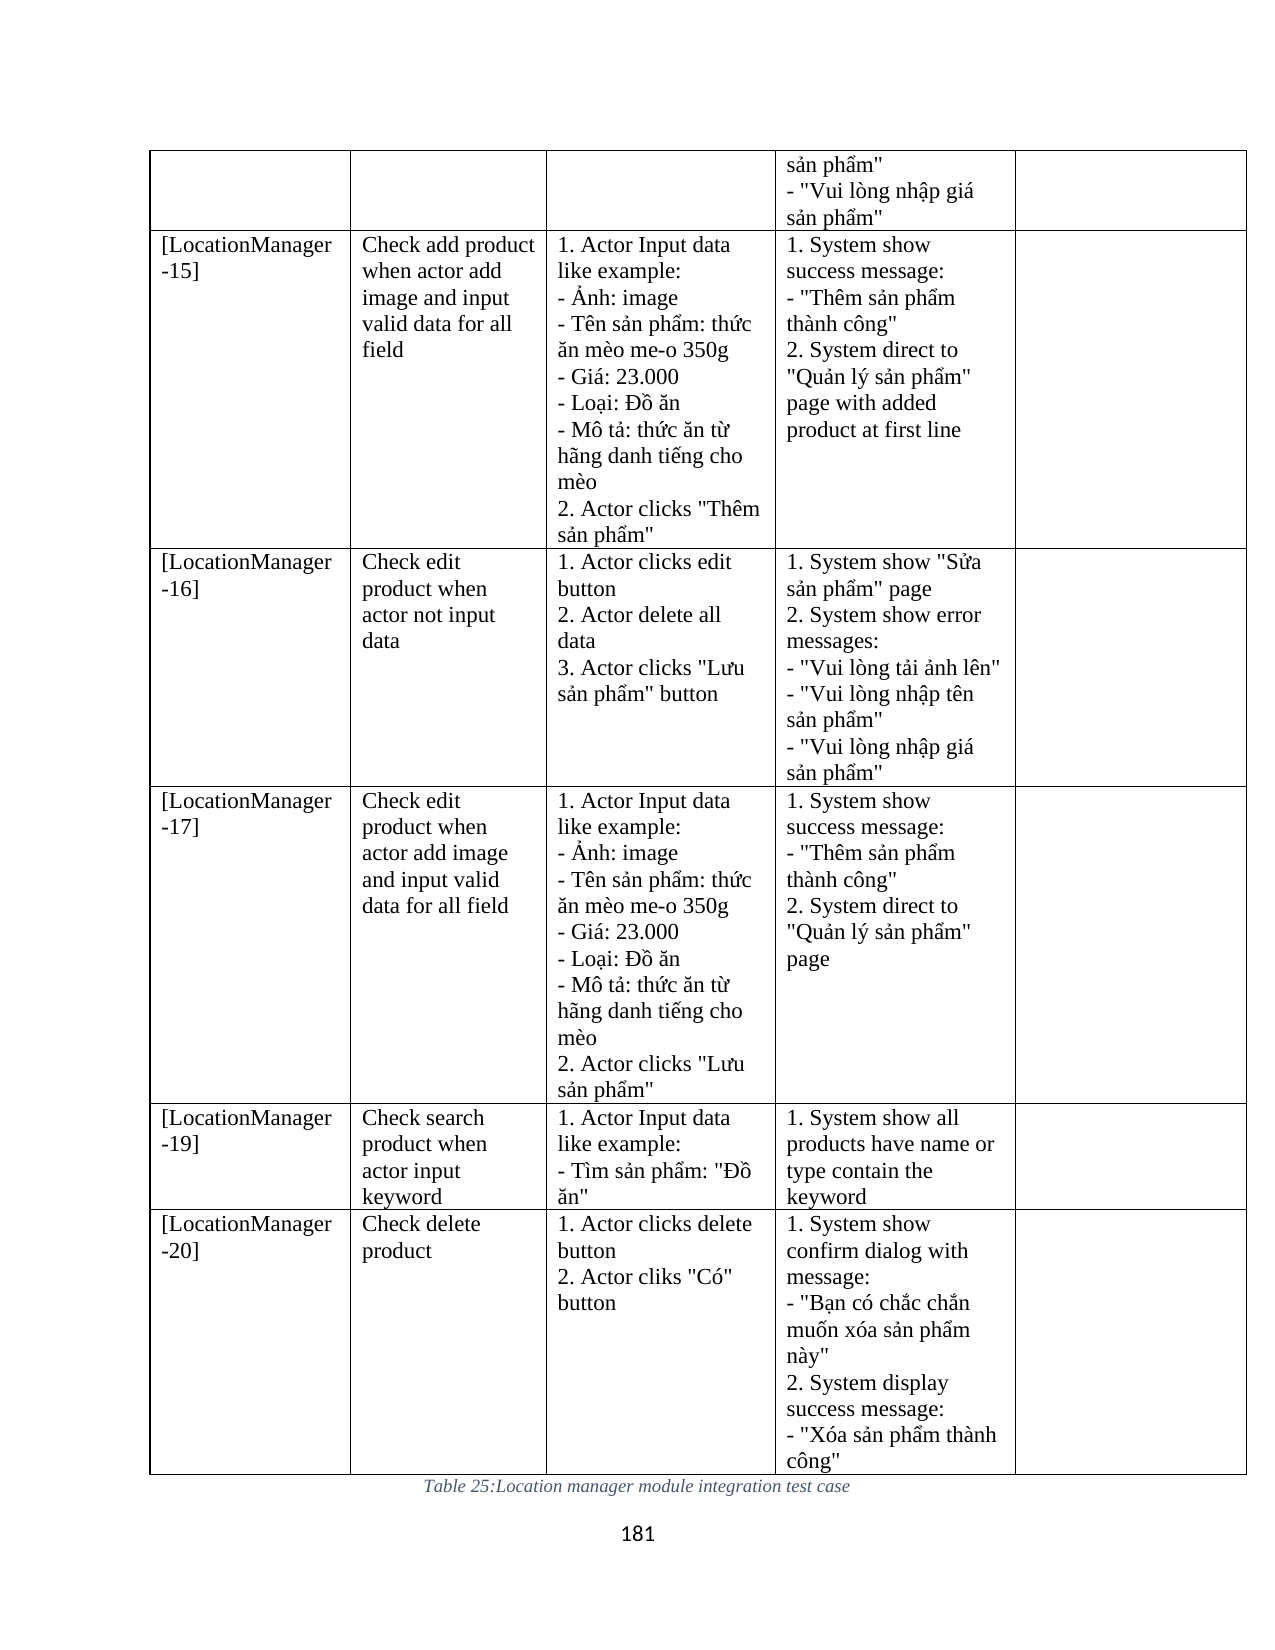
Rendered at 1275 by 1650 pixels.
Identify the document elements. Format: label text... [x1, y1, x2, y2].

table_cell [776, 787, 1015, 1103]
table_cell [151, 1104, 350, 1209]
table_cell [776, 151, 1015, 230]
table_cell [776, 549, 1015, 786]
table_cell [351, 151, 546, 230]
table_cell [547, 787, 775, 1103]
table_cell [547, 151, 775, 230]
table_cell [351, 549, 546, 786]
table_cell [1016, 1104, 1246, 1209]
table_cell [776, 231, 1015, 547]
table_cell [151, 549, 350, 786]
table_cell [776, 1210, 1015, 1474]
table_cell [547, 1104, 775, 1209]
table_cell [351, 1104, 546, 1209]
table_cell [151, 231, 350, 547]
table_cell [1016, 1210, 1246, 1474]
text Table 25:Location manager module integration test case [150, 1475, 1125, 1497]
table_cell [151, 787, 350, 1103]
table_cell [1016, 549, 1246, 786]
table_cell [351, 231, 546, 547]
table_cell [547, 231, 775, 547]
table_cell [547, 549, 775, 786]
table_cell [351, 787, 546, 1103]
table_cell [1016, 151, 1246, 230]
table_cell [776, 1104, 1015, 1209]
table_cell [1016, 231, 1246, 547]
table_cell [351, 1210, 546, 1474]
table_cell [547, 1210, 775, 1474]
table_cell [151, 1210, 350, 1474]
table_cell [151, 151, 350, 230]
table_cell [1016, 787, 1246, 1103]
